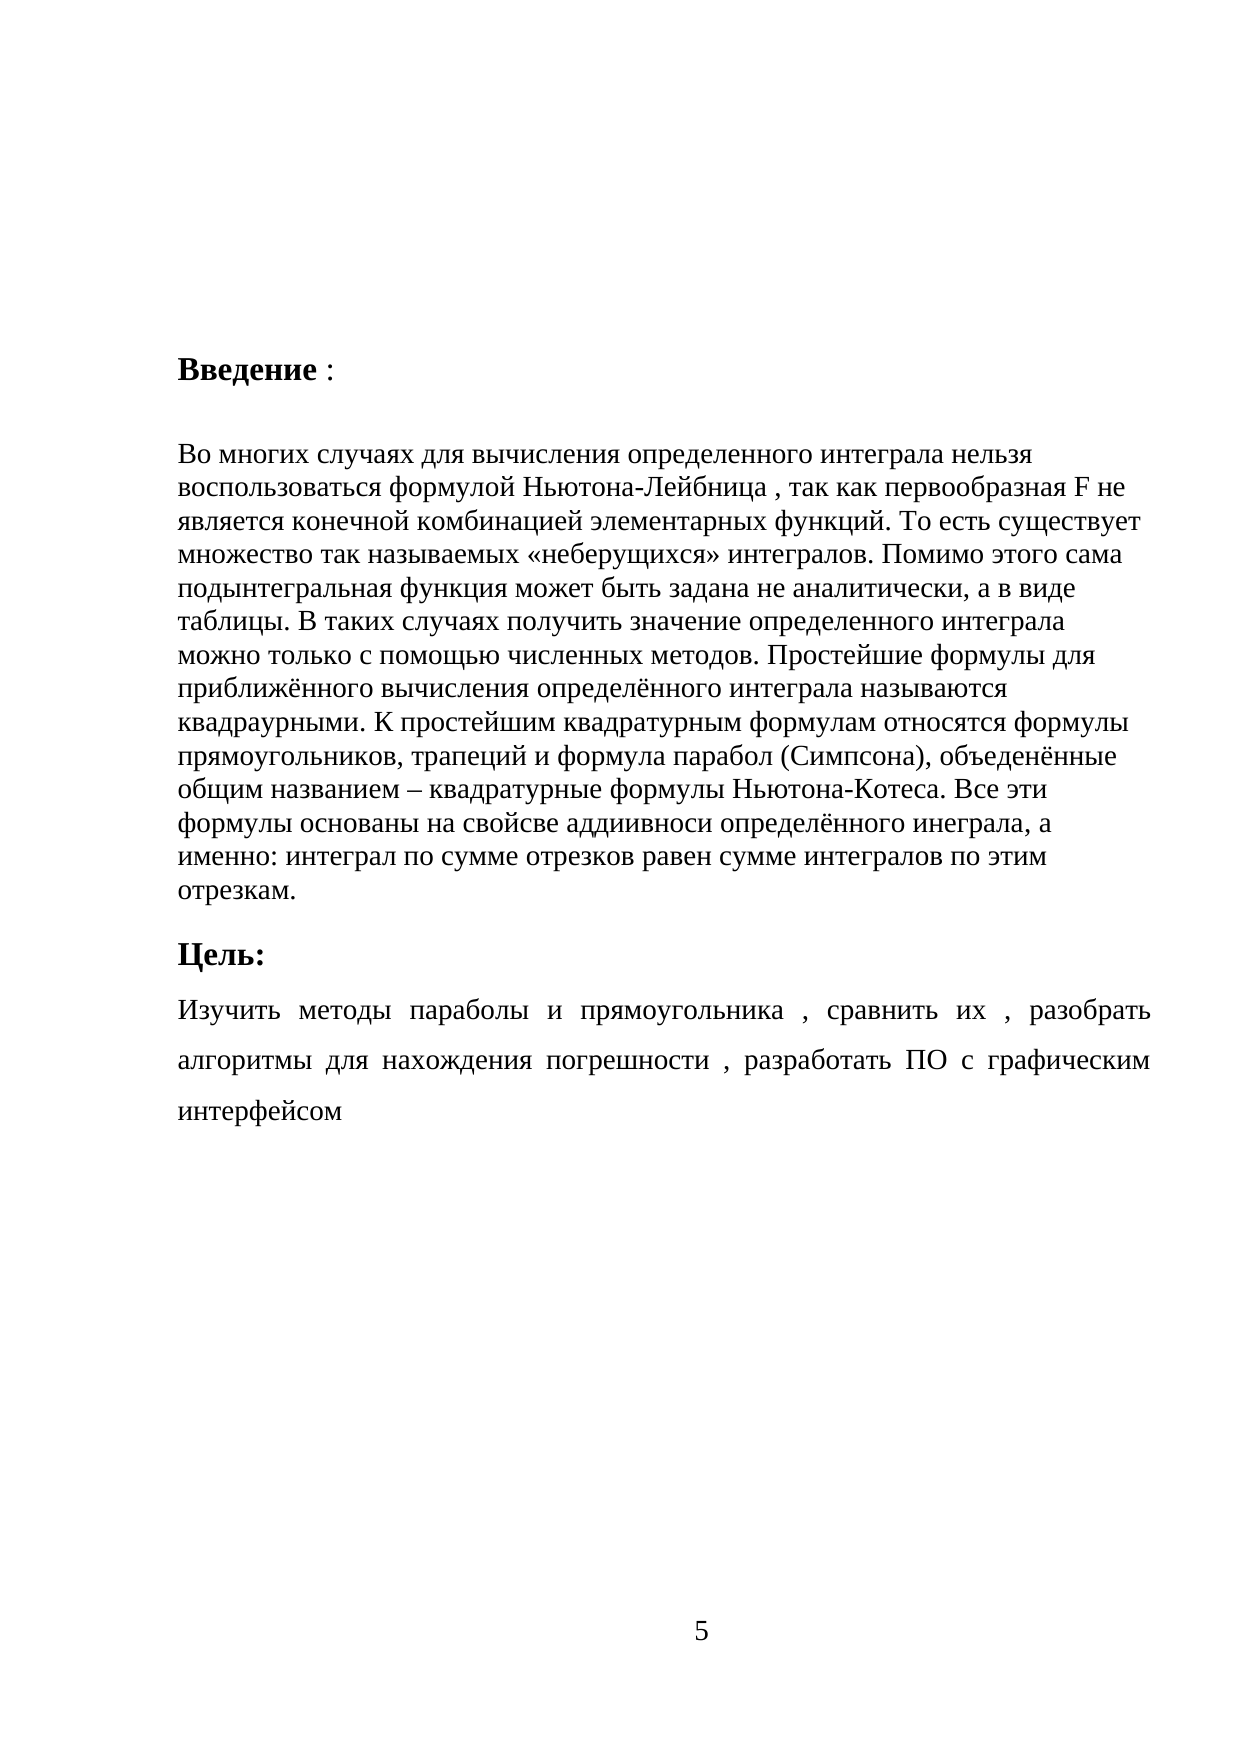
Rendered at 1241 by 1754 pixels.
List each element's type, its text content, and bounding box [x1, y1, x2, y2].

text Введение : [177, 349, 1152, 387]
text Во многих случаях для вычисления определенного интеграла нельзя воспользоваться формулой Ньютона-Лейбница , так как первообразная F не является конечной комбинацией элементарных функций. То есть существует множество так называемых «неберущихся» интегралов. Помимо этого сама подынтегральная функция может быть задана не аналитически, а в виде таблицы. В таких случаях получить значение определенного интеграла можно только с помощью численных методов. Простейшие формулы для приближённого вычисления определённого интеграла называются квадраурными. К простейшим квадратурным формулам относятся формулы прямоугольников, трапеций и формула парабол (Симпсона), объеденённые общим названием – квадратурные формулы Ньютона-Котеса. Все эти формулы основаны на свойсве аддиивноси определённого инеграла, а именно: интеграл по сумме отрезков равен сумме интегралов по этим отрезкам. [177, 436, 1152, 905]
text Цель: [177, 934, 1152, 973]
text Изучить методы параболы и прямоугольника , сравнить их , разобрать алгоритмы для нахождения погрешности , разработать ПО с графическим интерфейсом [177, 992, 1152, 1126]
